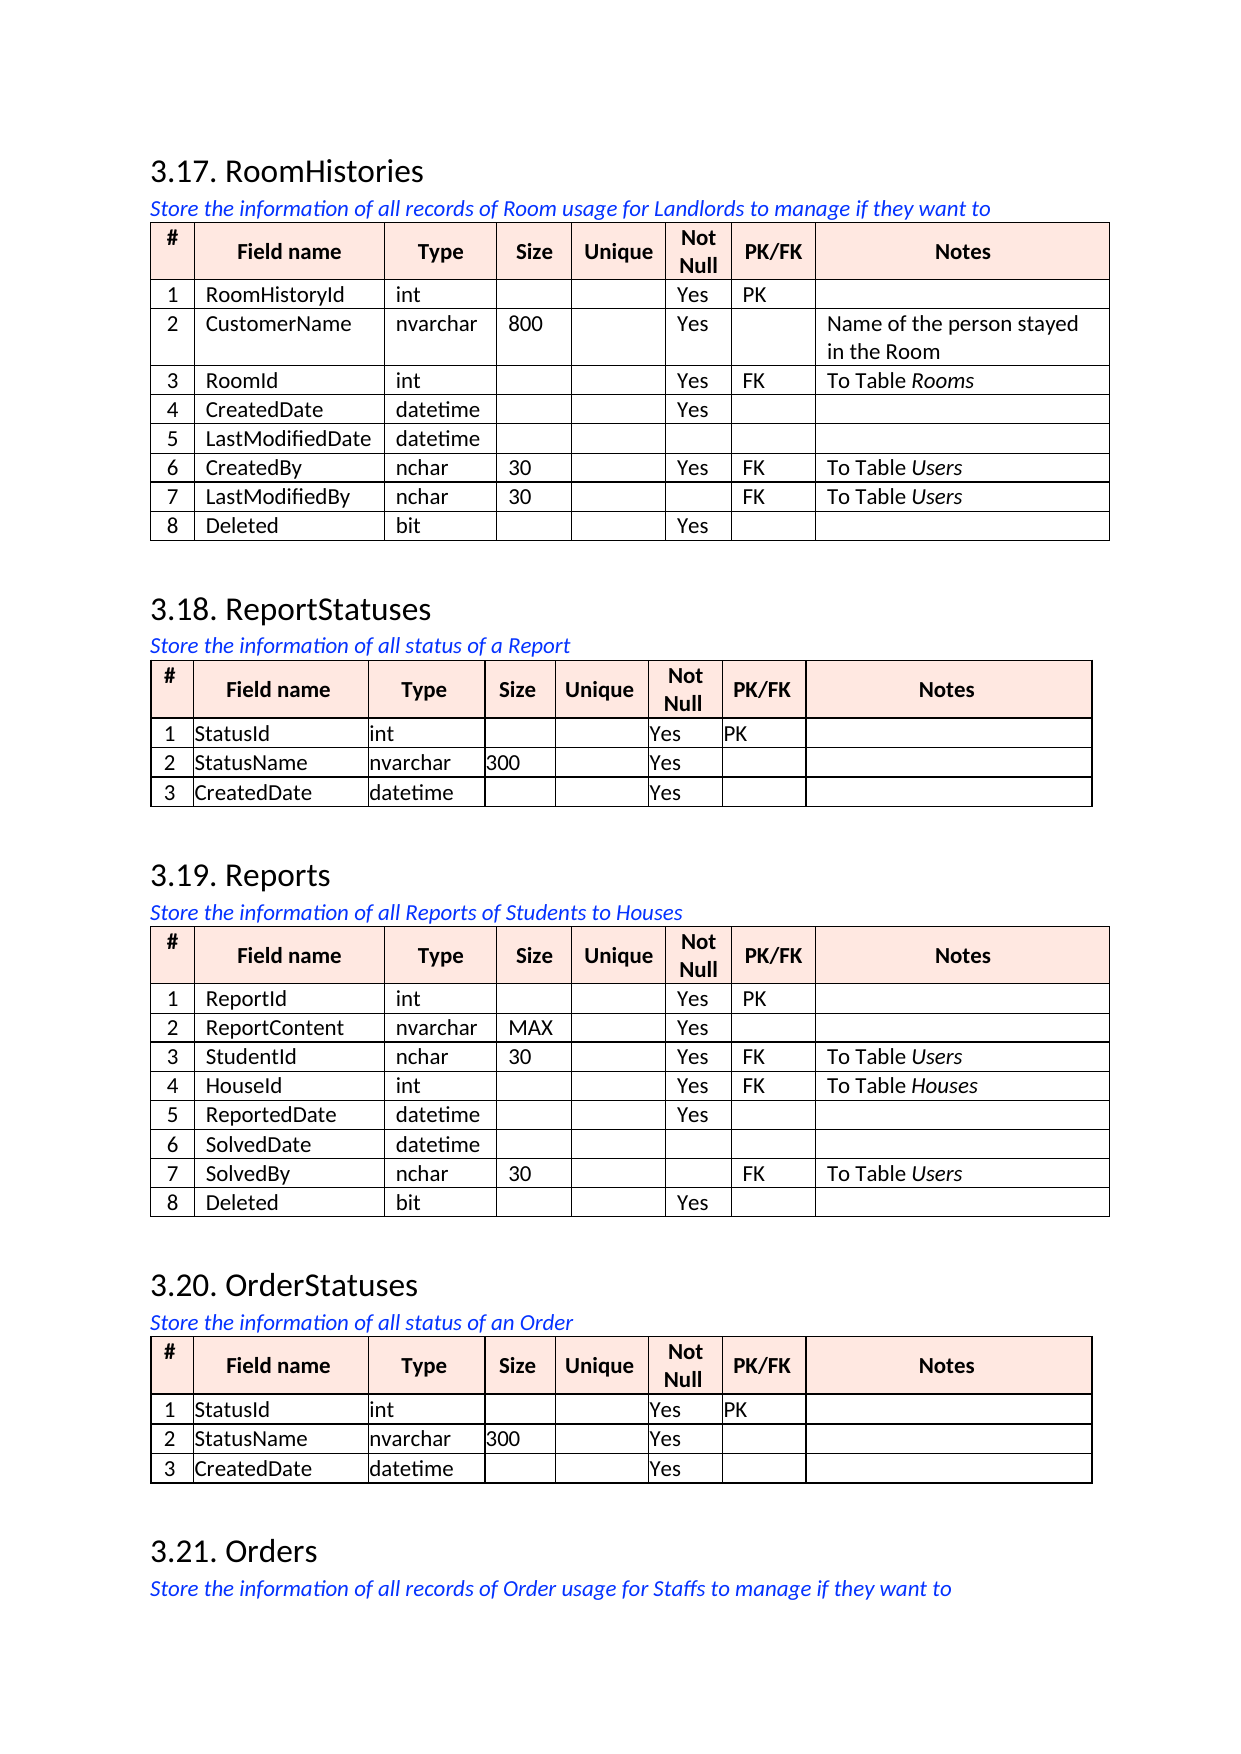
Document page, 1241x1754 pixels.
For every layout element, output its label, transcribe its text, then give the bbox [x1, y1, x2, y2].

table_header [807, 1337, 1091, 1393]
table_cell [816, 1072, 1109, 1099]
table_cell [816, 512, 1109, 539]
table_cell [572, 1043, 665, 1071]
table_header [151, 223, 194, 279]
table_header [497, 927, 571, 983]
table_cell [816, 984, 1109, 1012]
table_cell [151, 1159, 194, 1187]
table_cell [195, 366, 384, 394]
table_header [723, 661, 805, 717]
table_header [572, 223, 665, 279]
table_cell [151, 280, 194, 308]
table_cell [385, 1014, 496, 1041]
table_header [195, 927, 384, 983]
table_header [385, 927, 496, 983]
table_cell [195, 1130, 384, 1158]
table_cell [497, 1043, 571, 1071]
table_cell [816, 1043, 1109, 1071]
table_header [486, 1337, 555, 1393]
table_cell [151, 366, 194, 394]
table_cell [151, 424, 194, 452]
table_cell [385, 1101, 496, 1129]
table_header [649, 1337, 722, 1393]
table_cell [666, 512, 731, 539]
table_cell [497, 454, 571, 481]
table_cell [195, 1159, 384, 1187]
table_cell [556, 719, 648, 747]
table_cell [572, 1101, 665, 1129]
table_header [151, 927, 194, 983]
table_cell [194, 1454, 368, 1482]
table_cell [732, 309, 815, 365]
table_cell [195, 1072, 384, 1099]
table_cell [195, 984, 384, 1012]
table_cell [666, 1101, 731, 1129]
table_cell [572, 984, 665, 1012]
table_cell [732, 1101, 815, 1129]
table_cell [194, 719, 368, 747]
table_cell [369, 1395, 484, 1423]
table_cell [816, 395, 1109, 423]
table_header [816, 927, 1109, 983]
text Store the information of all records of Room usage for Landlords to manage if they want to [150, 194, 1093, 222]
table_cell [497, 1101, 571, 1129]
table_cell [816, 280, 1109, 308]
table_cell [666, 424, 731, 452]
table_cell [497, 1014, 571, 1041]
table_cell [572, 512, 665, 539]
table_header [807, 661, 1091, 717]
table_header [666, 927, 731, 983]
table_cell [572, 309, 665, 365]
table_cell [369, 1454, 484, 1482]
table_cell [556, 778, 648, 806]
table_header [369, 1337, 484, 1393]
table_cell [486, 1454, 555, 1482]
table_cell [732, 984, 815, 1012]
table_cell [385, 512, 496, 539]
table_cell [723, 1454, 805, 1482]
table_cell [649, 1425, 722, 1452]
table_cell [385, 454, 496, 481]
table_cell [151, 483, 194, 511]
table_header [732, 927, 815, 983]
subtitle 3.17. RoomHistories [150, 150, 1093, 191]
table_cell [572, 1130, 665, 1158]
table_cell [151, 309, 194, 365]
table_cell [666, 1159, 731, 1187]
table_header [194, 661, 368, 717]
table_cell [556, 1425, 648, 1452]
subtitle 3.19. Reports [150, 854, 1093, 895]
subtitle 3.20. OrderStatuses [150, 1264, 1093, 1304]
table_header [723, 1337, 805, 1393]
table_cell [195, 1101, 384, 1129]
subtitle 3.21. Orders [150, 1531, 1093, 1571]
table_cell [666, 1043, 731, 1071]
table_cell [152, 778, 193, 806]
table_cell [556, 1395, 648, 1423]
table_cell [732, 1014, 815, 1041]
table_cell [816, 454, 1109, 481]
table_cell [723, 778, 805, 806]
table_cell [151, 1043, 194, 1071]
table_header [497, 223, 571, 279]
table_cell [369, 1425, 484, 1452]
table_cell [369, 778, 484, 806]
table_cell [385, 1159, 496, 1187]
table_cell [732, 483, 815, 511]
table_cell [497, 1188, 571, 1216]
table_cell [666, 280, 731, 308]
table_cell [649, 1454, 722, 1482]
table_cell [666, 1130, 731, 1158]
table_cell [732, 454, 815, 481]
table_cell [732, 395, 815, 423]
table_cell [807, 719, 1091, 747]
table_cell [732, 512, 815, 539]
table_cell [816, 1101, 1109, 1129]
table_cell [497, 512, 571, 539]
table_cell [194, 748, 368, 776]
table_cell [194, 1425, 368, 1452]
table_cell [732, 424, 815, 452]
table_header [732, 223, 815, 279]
text Store the information of all Reports of Students to Houses [150, 898, 1093, 926]
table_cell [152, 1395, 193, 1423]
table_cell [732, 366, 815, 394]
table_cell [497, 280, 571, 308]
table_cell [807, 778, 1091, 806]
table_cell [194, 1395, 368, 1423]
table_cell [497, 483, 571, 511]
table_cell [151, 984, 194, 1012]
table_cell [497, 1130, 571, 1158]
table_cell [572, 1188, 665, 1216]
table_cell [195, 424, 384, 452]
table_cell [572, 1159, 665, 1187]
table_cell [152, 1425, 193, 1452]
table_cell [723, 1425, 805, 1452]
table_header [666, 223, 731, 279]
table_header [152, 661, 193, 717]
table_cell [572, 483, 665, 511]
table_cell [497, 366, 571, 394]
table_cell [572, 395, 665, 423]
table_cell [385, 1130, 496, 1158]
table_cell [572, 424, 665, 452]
text Store the information of all records of Order usage for Staffs to manage if they want to [150, 1574, 1093, 1602]
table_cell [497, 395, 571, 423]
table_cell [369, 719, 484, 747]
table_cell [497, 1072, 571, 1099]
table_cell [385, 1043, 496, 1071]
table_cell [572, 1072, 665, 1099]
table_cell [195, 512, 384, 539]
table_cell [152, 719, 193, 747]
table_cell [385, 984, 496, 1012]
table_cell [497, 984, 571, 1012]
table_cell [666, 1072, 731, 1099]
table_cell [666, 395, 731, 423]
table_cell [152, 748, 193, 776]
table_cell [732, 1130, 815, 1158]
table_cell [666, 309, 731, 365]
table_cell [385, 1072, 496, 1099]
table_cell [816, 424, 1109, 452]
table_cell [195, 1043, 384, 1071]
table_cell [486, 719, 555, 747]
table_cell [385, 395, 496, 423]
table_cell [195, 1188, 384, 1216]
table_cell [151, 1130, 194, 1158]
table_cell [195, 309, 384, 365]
text Store the information of all status of an Order [150, 1308, 1093, 1336]
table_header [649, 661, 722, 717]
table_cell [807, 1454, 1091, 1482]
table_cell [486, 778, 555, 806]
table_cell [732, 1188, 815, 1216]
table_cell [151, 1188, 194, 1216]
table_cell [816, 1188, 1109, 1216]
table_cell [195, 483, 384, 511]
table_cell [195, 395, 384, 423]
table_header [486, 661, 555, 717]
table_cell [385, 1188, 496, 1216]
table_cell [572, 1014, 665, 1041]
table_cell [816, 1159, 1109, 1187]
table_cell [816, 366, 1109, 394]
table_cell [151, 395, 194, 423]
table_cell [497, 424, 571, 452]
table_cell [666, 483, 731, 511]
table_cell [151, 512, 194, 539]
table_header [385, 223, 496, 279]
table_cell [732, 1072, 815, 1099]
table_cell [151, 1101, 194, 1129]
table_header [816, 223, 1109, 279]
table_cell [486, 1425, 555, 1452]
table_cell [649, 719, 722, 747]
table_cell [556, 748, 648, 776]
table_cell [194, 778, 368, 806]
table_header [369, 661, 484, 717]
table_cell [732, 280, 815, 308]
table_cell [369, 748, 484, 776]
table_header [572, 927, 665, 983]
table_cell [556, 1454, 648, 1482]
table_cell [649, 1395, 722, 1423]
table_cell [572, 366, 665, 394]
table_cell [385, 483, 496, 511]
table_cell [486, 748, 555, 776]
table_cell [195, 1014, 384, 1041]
subtitle 3.18. ReportStatuses [150, 587, 1093, 628]
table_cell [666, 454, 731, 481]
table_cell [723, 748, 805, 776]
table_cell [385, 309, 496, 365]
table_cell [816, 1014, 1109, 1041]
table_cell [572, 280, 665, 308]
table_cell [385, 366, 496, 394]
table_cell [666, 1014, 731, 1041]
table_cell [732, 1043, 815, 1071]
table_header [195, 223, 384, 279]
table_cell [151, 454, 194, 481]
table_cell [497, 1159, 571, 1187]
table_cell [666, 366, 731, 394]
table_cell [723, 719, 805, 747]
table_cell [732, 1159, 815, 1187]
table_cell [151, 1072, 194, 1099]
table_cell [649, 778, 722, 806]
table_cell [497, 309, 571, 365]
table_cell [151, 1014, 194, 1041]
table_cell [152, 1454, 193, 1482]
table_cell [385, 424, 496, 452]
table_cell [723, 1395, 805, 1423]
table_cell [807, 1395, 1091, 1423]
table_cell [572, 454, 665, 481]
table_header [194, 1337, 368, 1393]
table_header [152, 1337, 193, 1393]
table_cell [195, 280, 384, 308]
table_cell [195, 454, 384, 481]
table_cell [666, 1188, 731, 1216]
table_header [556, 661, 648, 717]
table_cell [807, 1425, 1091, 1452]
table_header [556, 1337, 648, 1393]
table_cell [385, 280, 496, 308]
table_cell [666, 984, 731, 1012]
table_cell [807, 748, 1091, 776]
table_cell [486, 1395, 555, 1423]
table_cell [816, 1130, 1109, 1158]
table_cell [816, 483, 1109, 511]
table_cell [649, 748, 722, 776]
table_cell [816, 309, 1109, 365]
text Store the information of all status of a Report [150, 631, 1093, 659]
